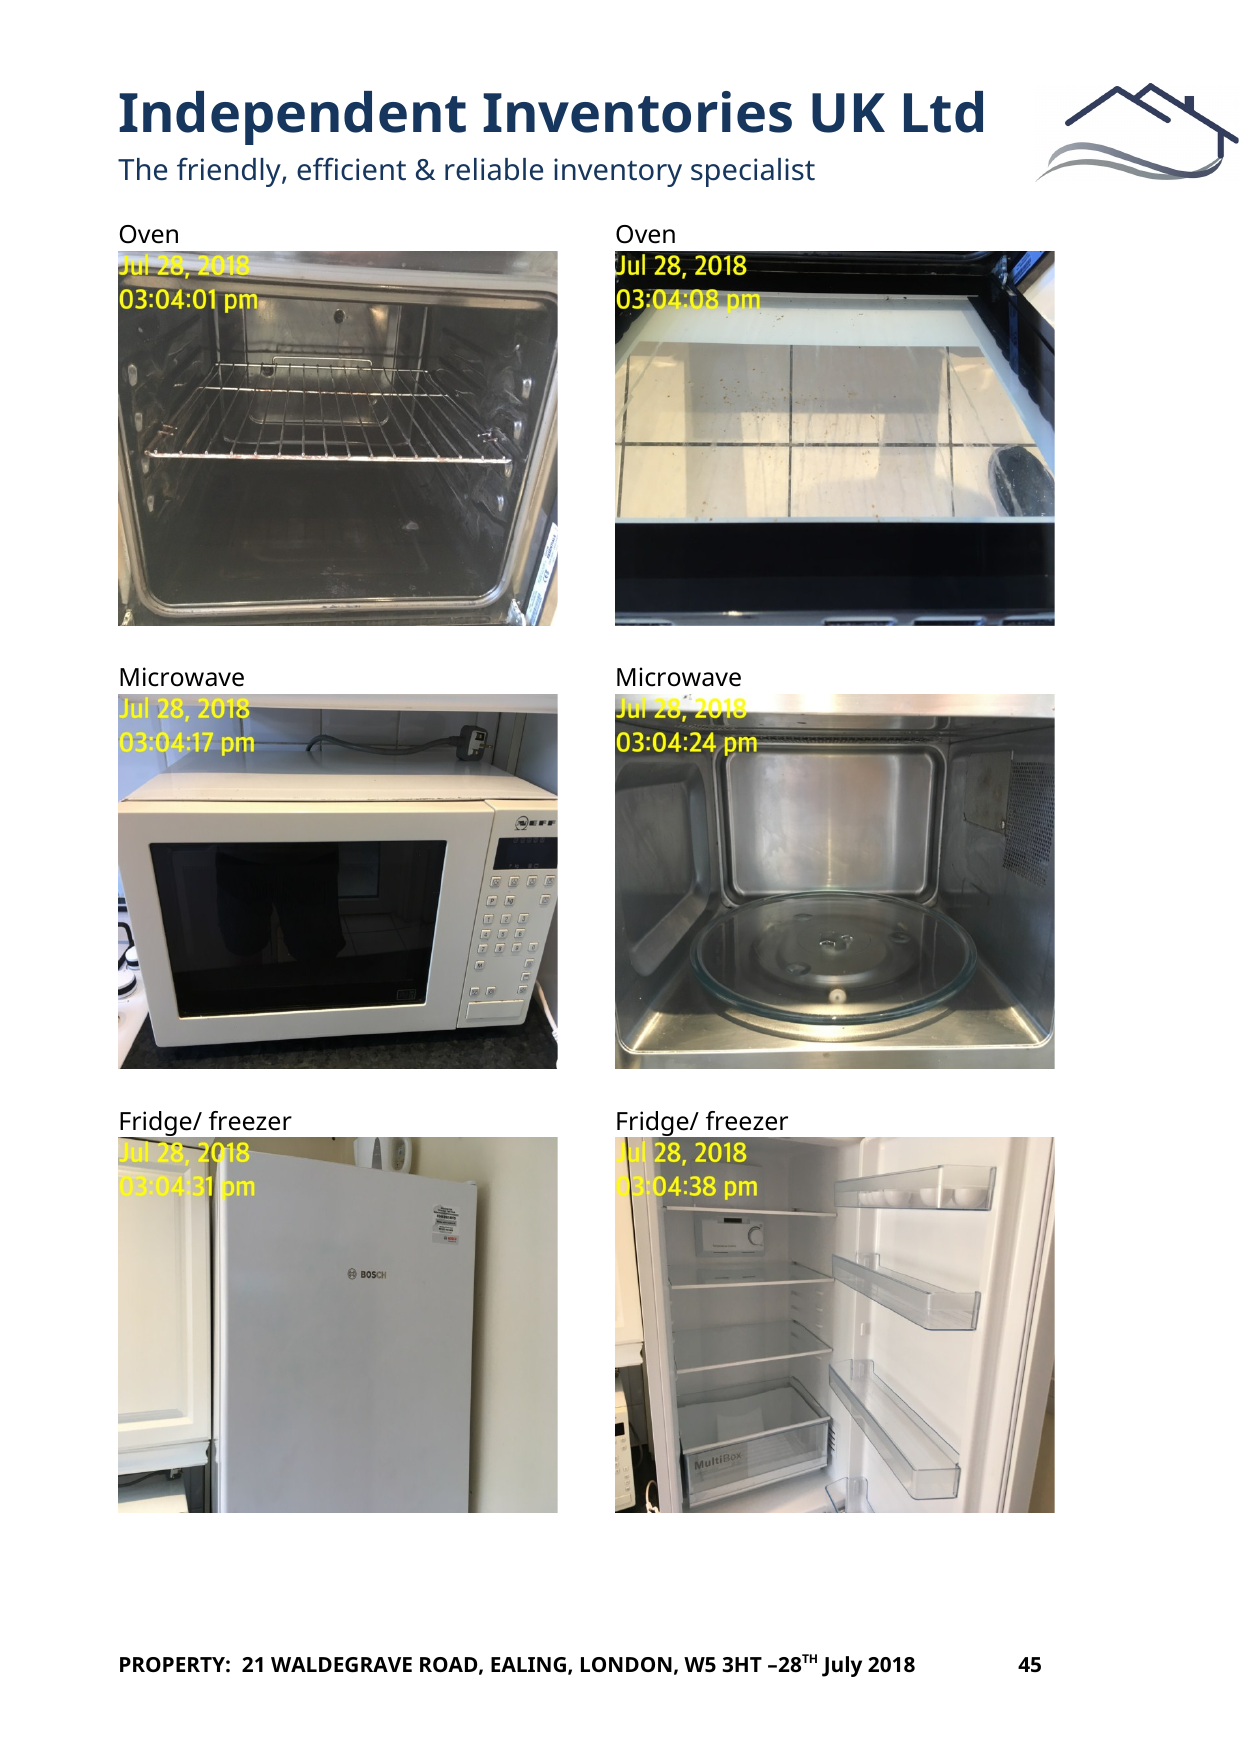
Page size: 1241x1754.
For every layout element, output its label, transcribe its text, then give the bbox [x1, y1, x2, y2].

text Oven Oven [118, 217, 1087, 251]
picture [118, 1137, 558, 1513]
picture [118, 251, 558, 626]
picture [1034, 83, 1239, 181]
picture [615, 251, 1055, 626]
picture [615, 694, 1055, 1069]
picture [615, 1137, 1055, 1513]
text Fridge/ freezer Fridge/ freezer [118, 1103, 1087, 1137]
picture [118, 694, 558, 1069]
text Microwave Microwave [118, 660, 1087, 694]
